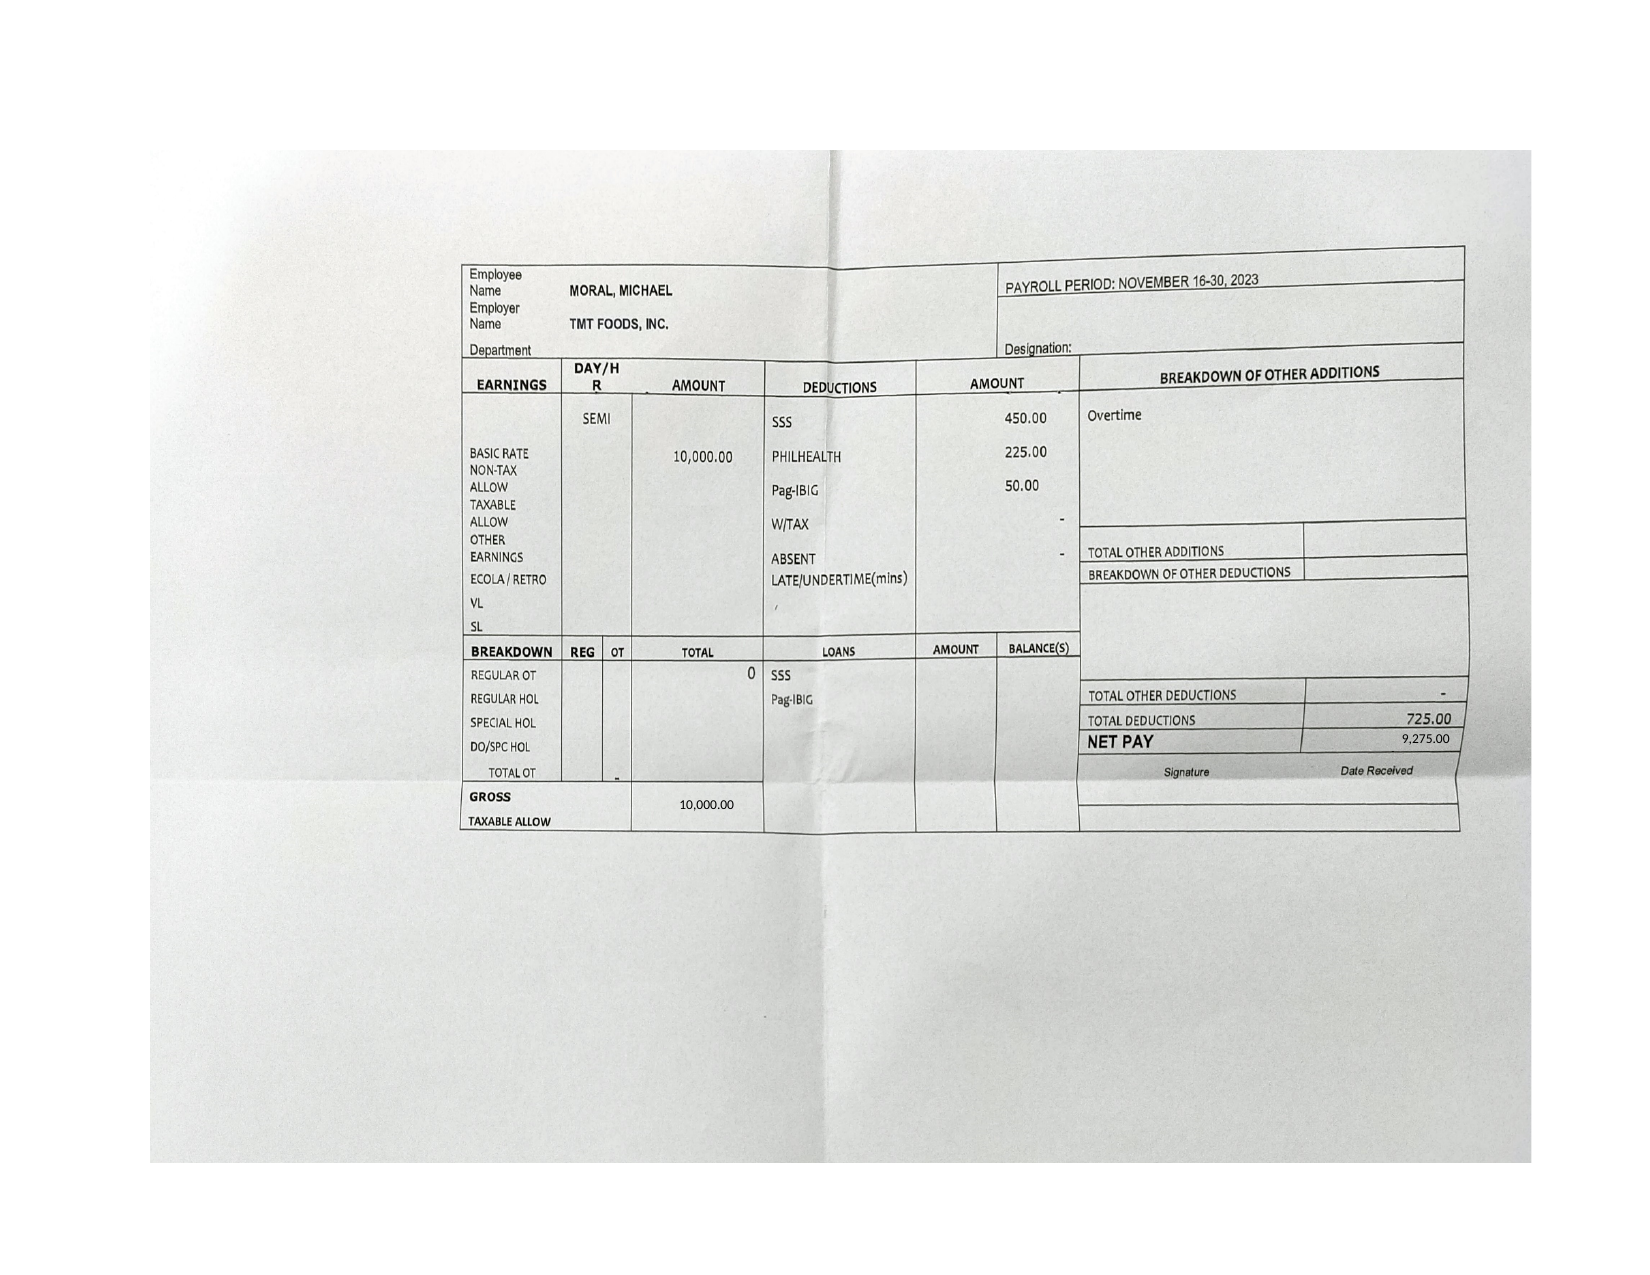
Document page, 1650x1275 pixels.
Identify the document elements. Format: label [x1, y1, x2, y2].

picture [150, 150, 1532, 1163]
